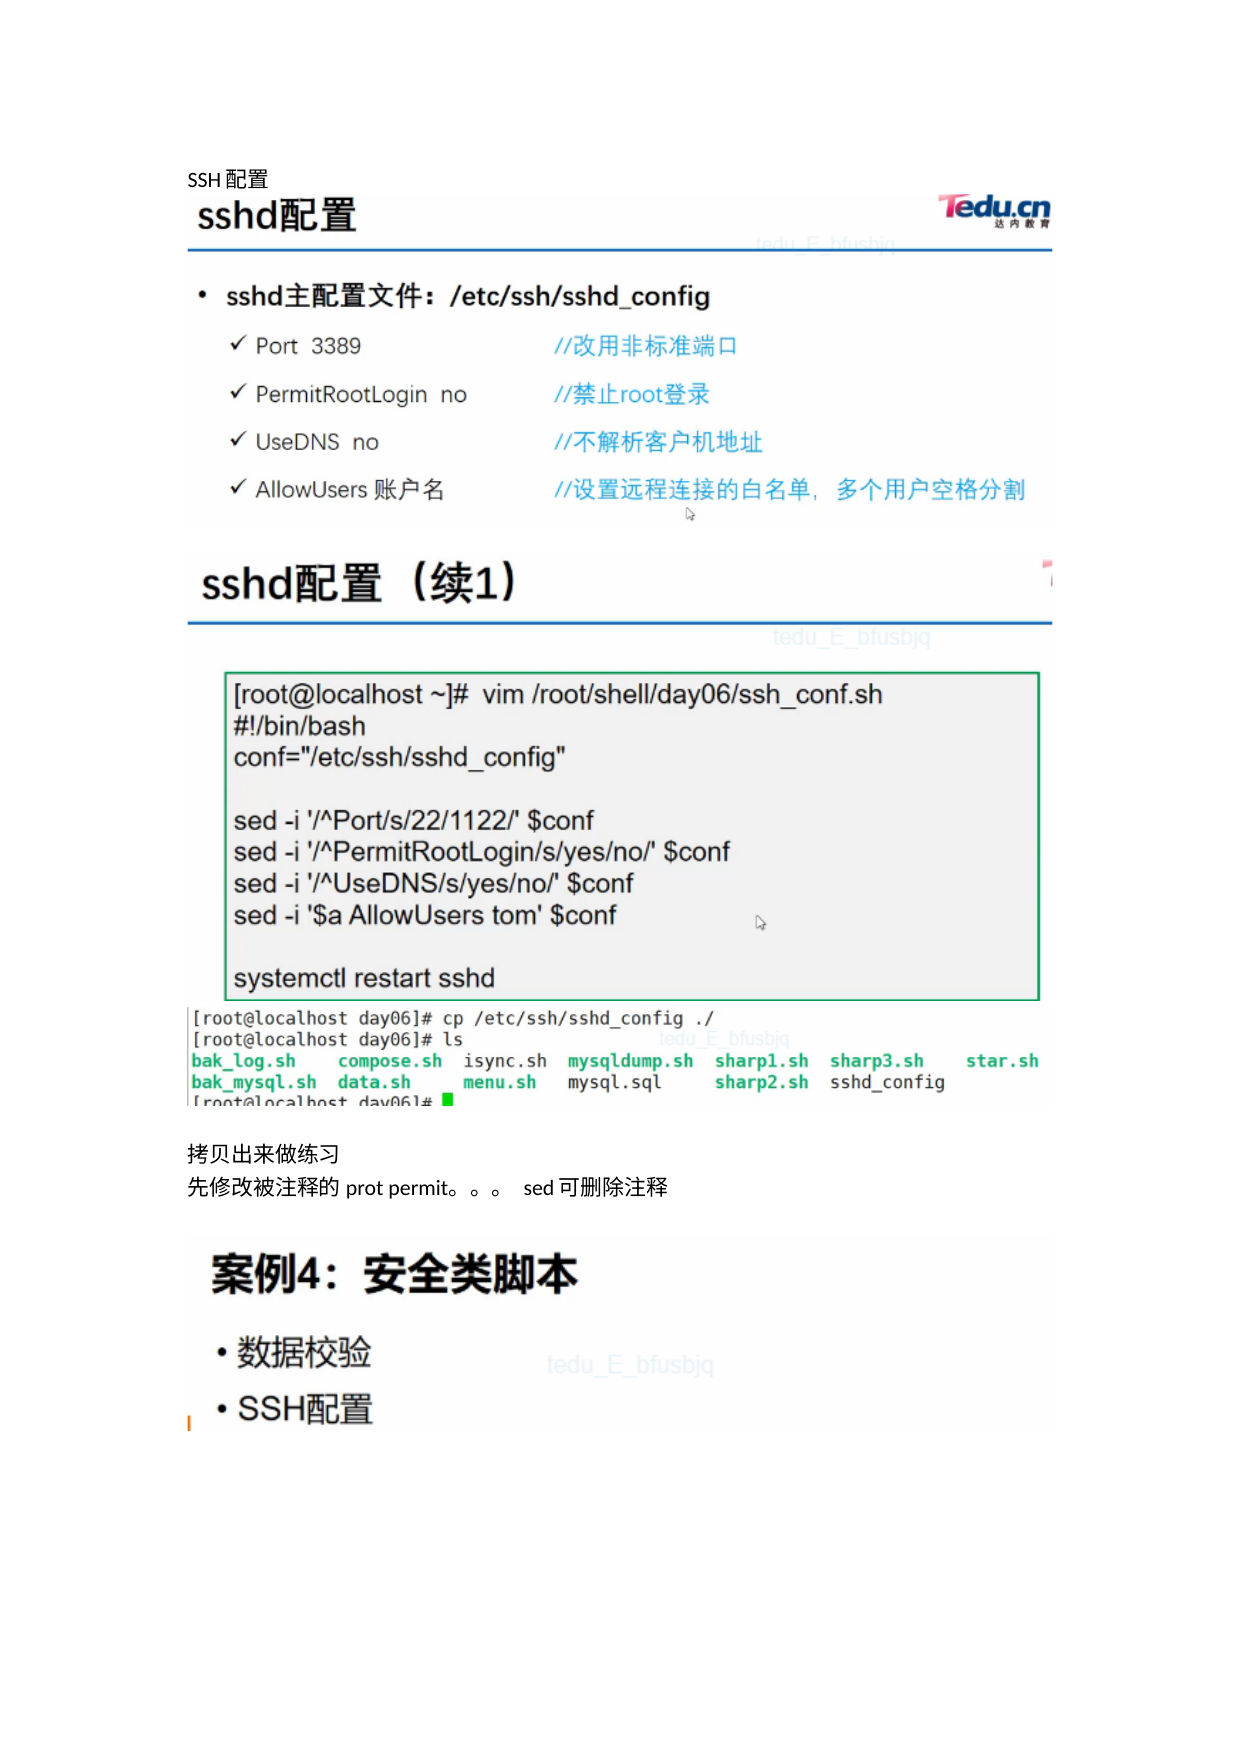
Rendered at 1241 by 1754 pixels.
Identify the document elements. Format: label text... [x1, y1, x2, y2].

text 拷贝出来做练习 [187, 1137, 1053, 1169]
text SSH配置 [187, 162, 1053, 194]
picture [187, 1007, 1053, 1106]
picture [187, 552, 1053, 1001]
picture [187, 194, 1053, 529]
text 先修改被注释的 prot permit。。。 sed可删除注释 [187, 1169, 1053, 1202]
picture [187, 1234, 1053, 1431]
